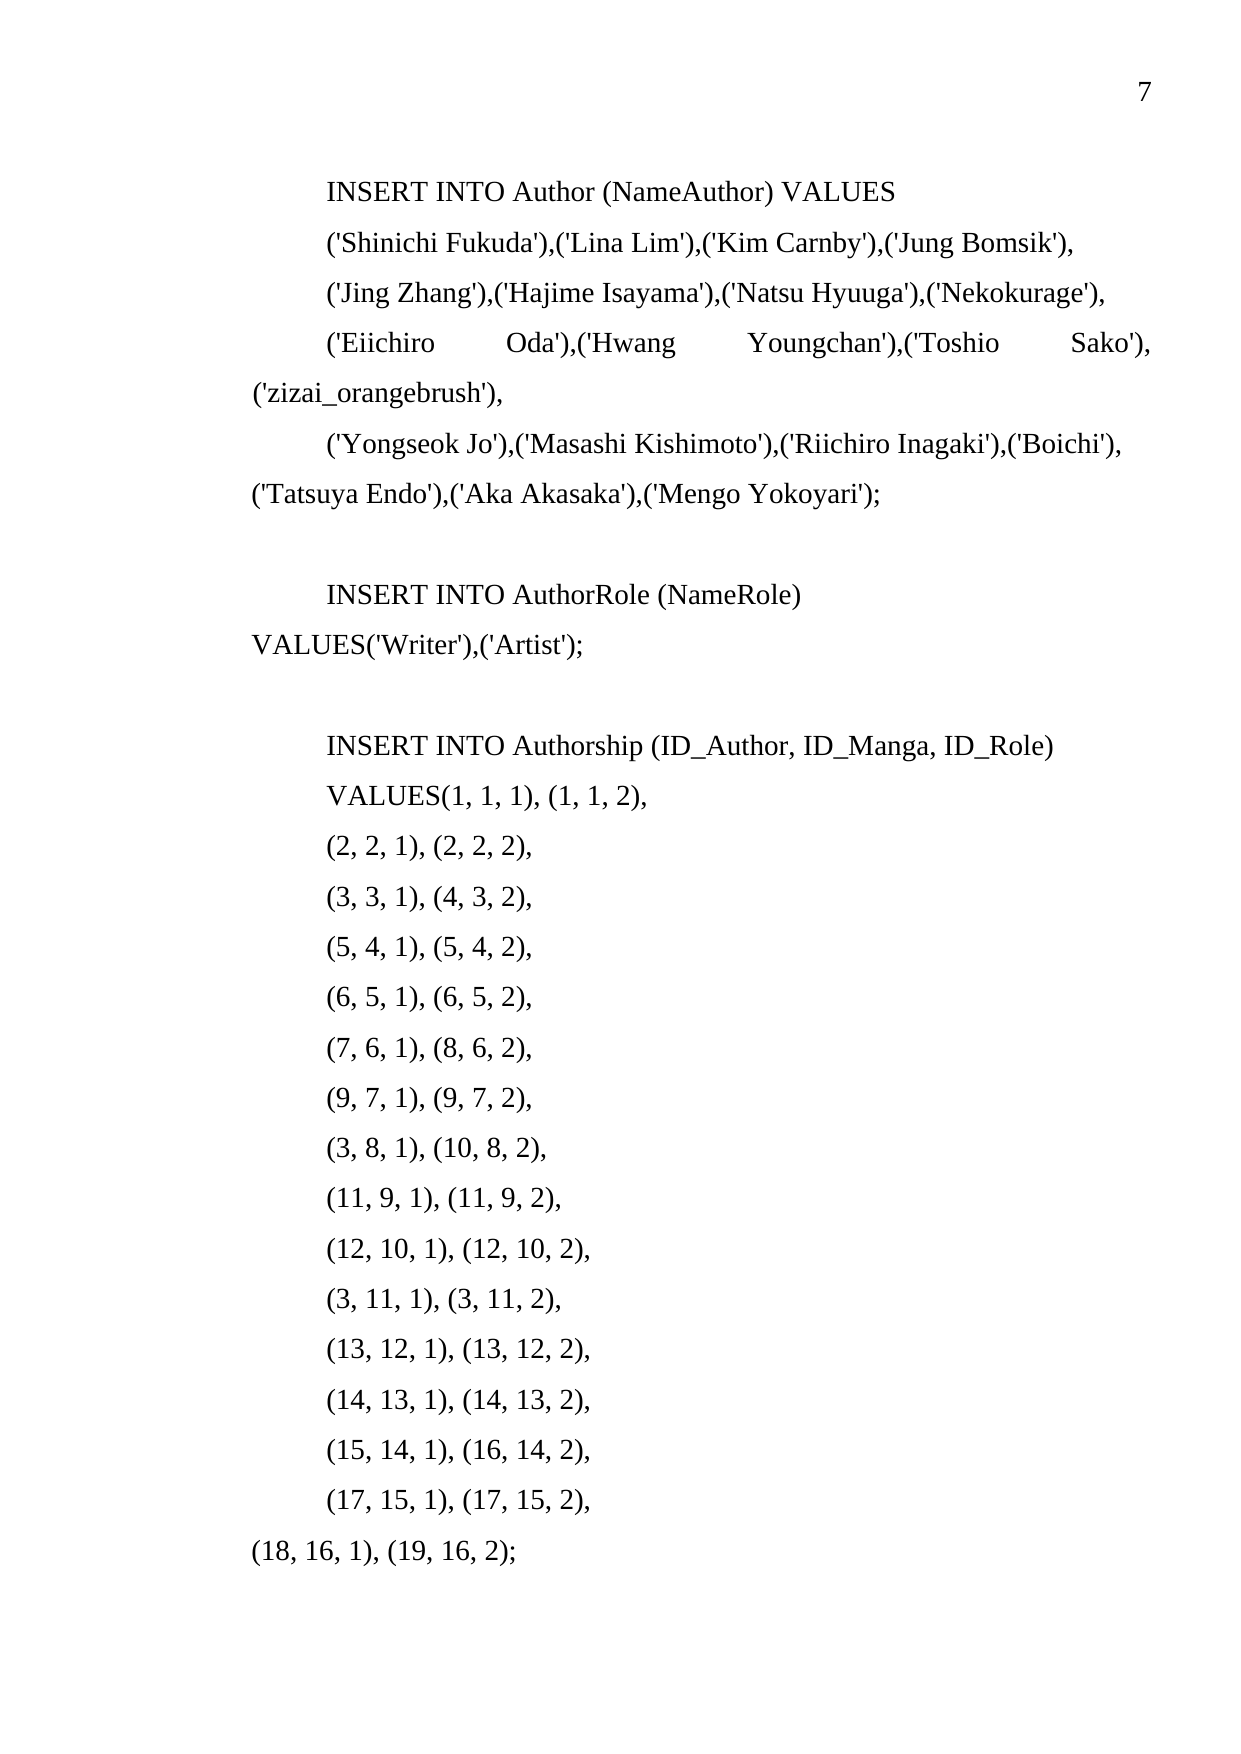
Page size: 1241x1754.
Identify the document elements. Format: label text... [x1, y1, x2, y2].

list (12, 10, 1), (12, 10, 2), [252, 1231, 1152, 1264]
list ('Tatsuya Endo'),('Aka Akasaka'),('Mengo Yokoyari'); [177, 476, 1152, 510]
list (3, 3, 1), (4, 3, 2), [252, 879, 1152, 912]
list (5, 4, 1), (5, 4, 2), [252, 929, 1152, 963]
list (3, 11, 1), (3, 11, 2), [252, 1281, 1152, 1315]
list (15, 14, 1), (16, 14, 2), [252, 1432, 1152, 1466]
list (7, 6, 1), (8, 6, 2), [252, 1030, 1152, 1063]
list (14, 13, 1), (14, 13, 2), [252, 1382, 1152, 1415]
list (6, 5, 1), (6, 5, 2), [252, 979, 1152, 1013]
list (9, 7, 1), (9, 7, 2), [252, 1080, 1152, 1113]
list ('Yongseok Jo'),('Masashi Kishimoto'),('Riichiro Inagaki'),('Boichi'), [252, 426, 1152, 459]
list VALUES(1, 1, 1), (1, 1, 2), [252, 778, 1152, 812]
list INSERT INTO Author (NameAuthor) VALUES [252, 174, 1152, 208]
list (18, 16, 1), (19, 16, 2); [177, 1533, 1152, 1566]
list ('Shinichi Fukuda'),('Lina Lim'),('Kim Carnby'),('Jung Bomsik'), [252, 225, 1152, 258]
list (13, 12, 1), (13, 12, 2), [252, 1332, 1152, 1365]
list (11, 9, 1), (11, 9, 2), [252, 1181, 1152, 1214]
list ('Eiichiro Oda'),('Hwang Youngchan'),('Toshio Sako'),('zizai_orangebrush'), [252, 325, 1152, 409]
list INSERT INTO Authorship (ID_Author, ID_Manga, ID_Role) [252, 728, 1152, 761]
list (3, 8, 1), (10, 8, 2), [252, 1130, 1152, 1164]
list ('Jing Zhang'),('Hajime Isayama'),('Natsu Hyuuga'),('Nekokurage'), [252, 275, 1152, 308]
list (2, 2, 1), (2, 2, 2), [252, 828, 1152, 862]
list (17, 15, 1), (17, 15, 2), [252, 1482, 1152, 1516]
list VALUES('Writer'),('Artist'); [177, 627, 1152, 661]
list INSERT INTO AuthorRole (NameRole) [252, 577, 1152, 610]
